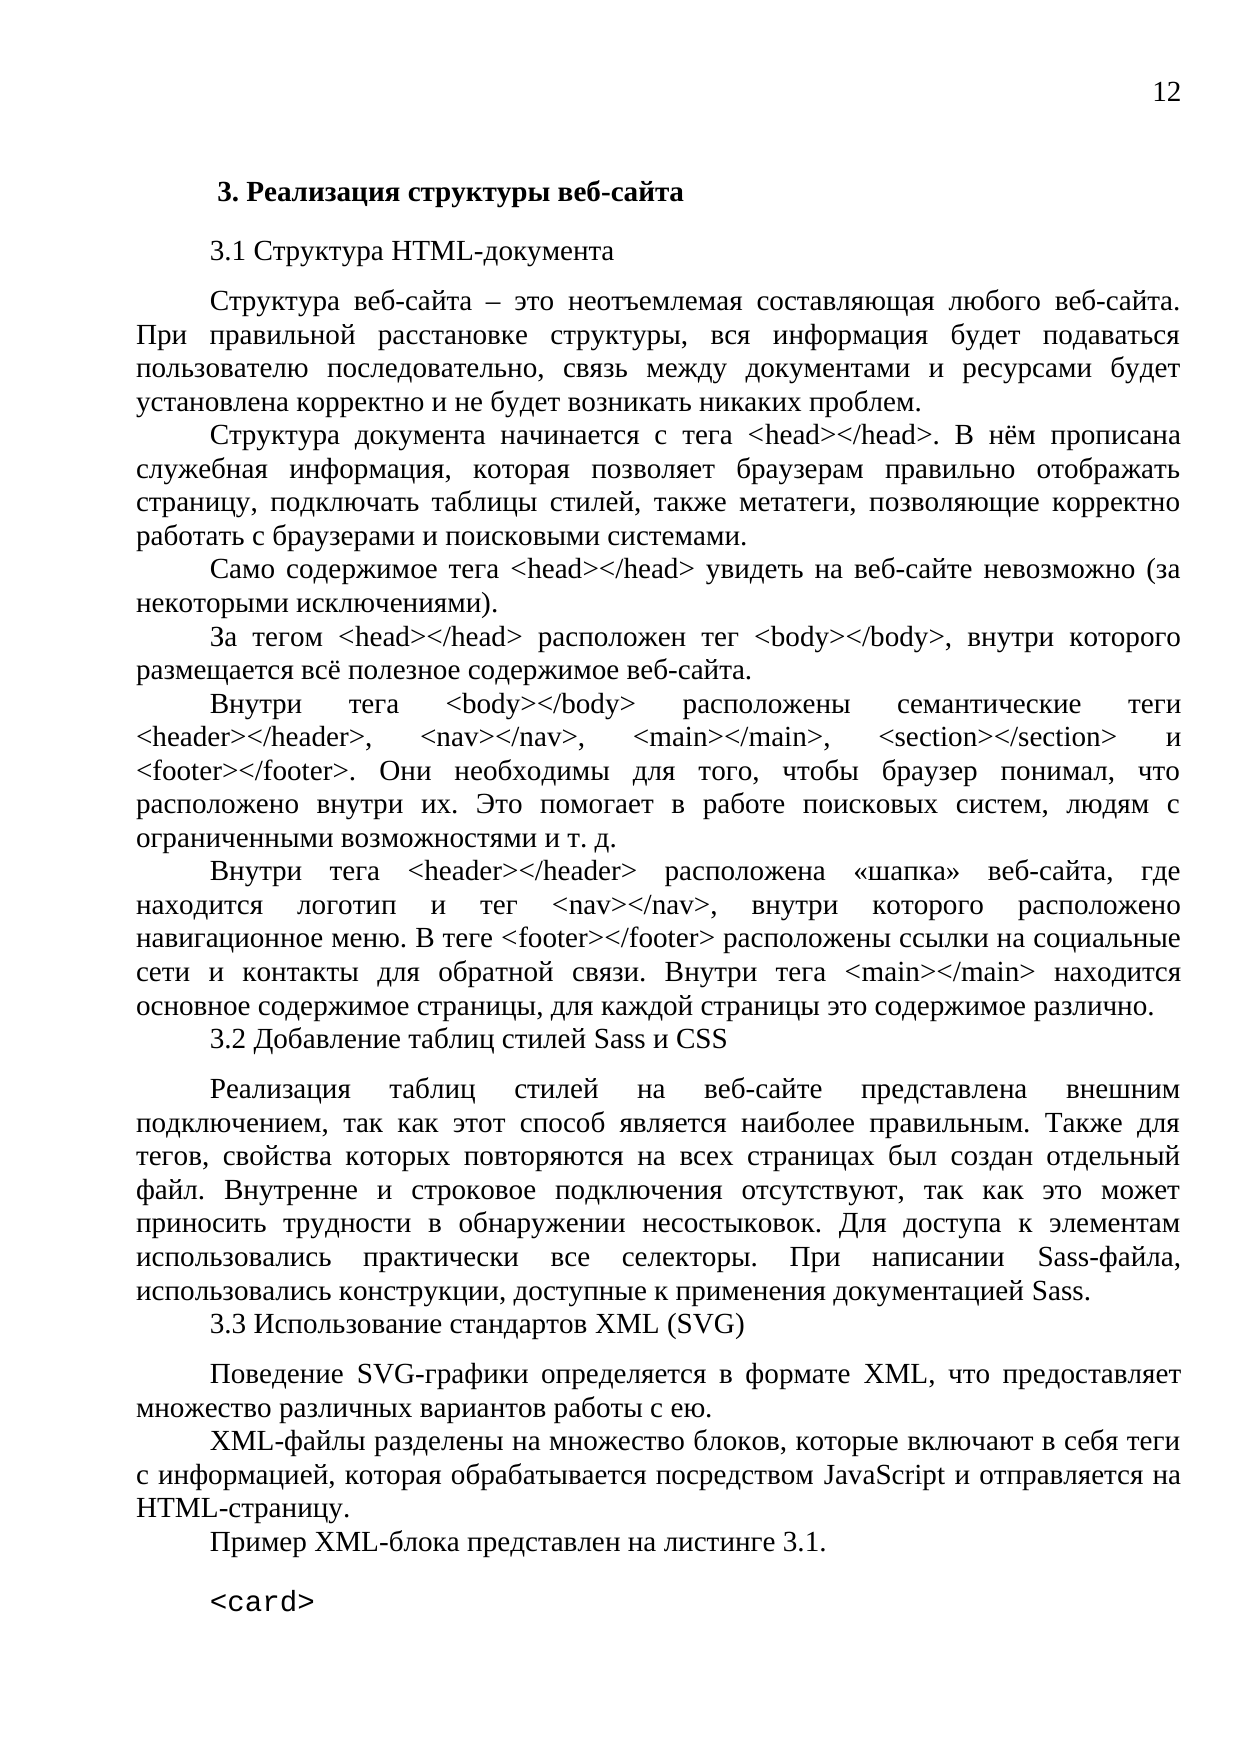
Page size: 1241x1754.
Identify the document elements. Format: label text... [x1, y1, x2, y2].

text Внутри тега <body></body> расположены семантические теги <header></header>, <nav></nav>, <main></main>, <section></section> и <footer></footer>. Они необходимы для того, чтобы браузер понимал, что расположено внутри их. Это помогает в работе поисковых систем, людям с ограниченными возможностями и т. д. [136, 686, 1181, 853]
text <card> [136, 1587, 1181, 1620]
text 3. Реализация структуры веб-сайта [209, 174, 1181, 208]
text 3.2 Добавление таблиц стилей Sass и CSS [136, 1021, 1181, 1055]
text Структура веб-сайта – это неотъемлемая составляющая любого веб-сайта. При правильной расстановке структуры, вся информация будет подаваться пользователю последовательно, связь между документами и ресурсами будет установлена корректно и не будет возникать никаких проблем. [136, 283, 1181, 417]
text Реализация таблиц стилей на веб-сайте представлена внешним подключением, так как этот способ является наиболее правильным. Также для тегов, свойства которых повторяются на всех страницах был создан отдельный файл. Внутренне и строковое подключения отсутствуют, так как это может приносить трудности в обнаружении несостыковок. Для доступа к элементам использовались практически все селекторы. При написании Sass-файла, использовались конструкции, доступные к применения документацией Sass. [136, 1071, 1181, 1306]
text 3.1 Структура HTML-документа [136, 233, 1181, 267]
text Структура документа начинается с тега <head></head>. В нём прописана служебная информация, которая позволяет браузерам правильно отображать страницу, подключать таблицы стилей, также метатеги, позволяющие корректно работать с браузерами и поисковыми системами. [136, 417, 1181, 552]
text Само содержимое тега <head></head> увидеть на веб-сайте невозможно (за некоторыми исключениями). [136, 552, 1181, 619]
text Пример XML-блока представлен на листинге 3.1. [136, 1524, 1181, 1558]
text XML-файлы разделены на множество блоков, которые включают в себя теги с информацией, которая обрабатывается посредством JavaScript и отправляется на HTML-страницу. [136, 1423, 1181, 1524]
text Поведение SVG-графики определяется в формате XML, что предоставляет множество различных вариантов работы с ею. [136, 1356, 1181, 1423]
text Внутри тега <header></header> расположена «шапка» веб-сайта, где находится логотип и тег <nav></nav>, внутри которого расположено навигационное меню. В теге <footer></footer> расположены ссылки на социальные сети и контакты для обратной связи. Внутри тега <main></main> находится основное содержимое страницы, для каждой страницы это содержимое различно. [136, 853, 1181, 1021]
text За тегом <head></head> расположен тег <body></body>, внутри которого размещается всё полезное содержимое веб-сайта. [136, 619, 1181, 686]
text 3.3 Использование стандартов XML (SVG) [136, 1306, 1181, 1340]
